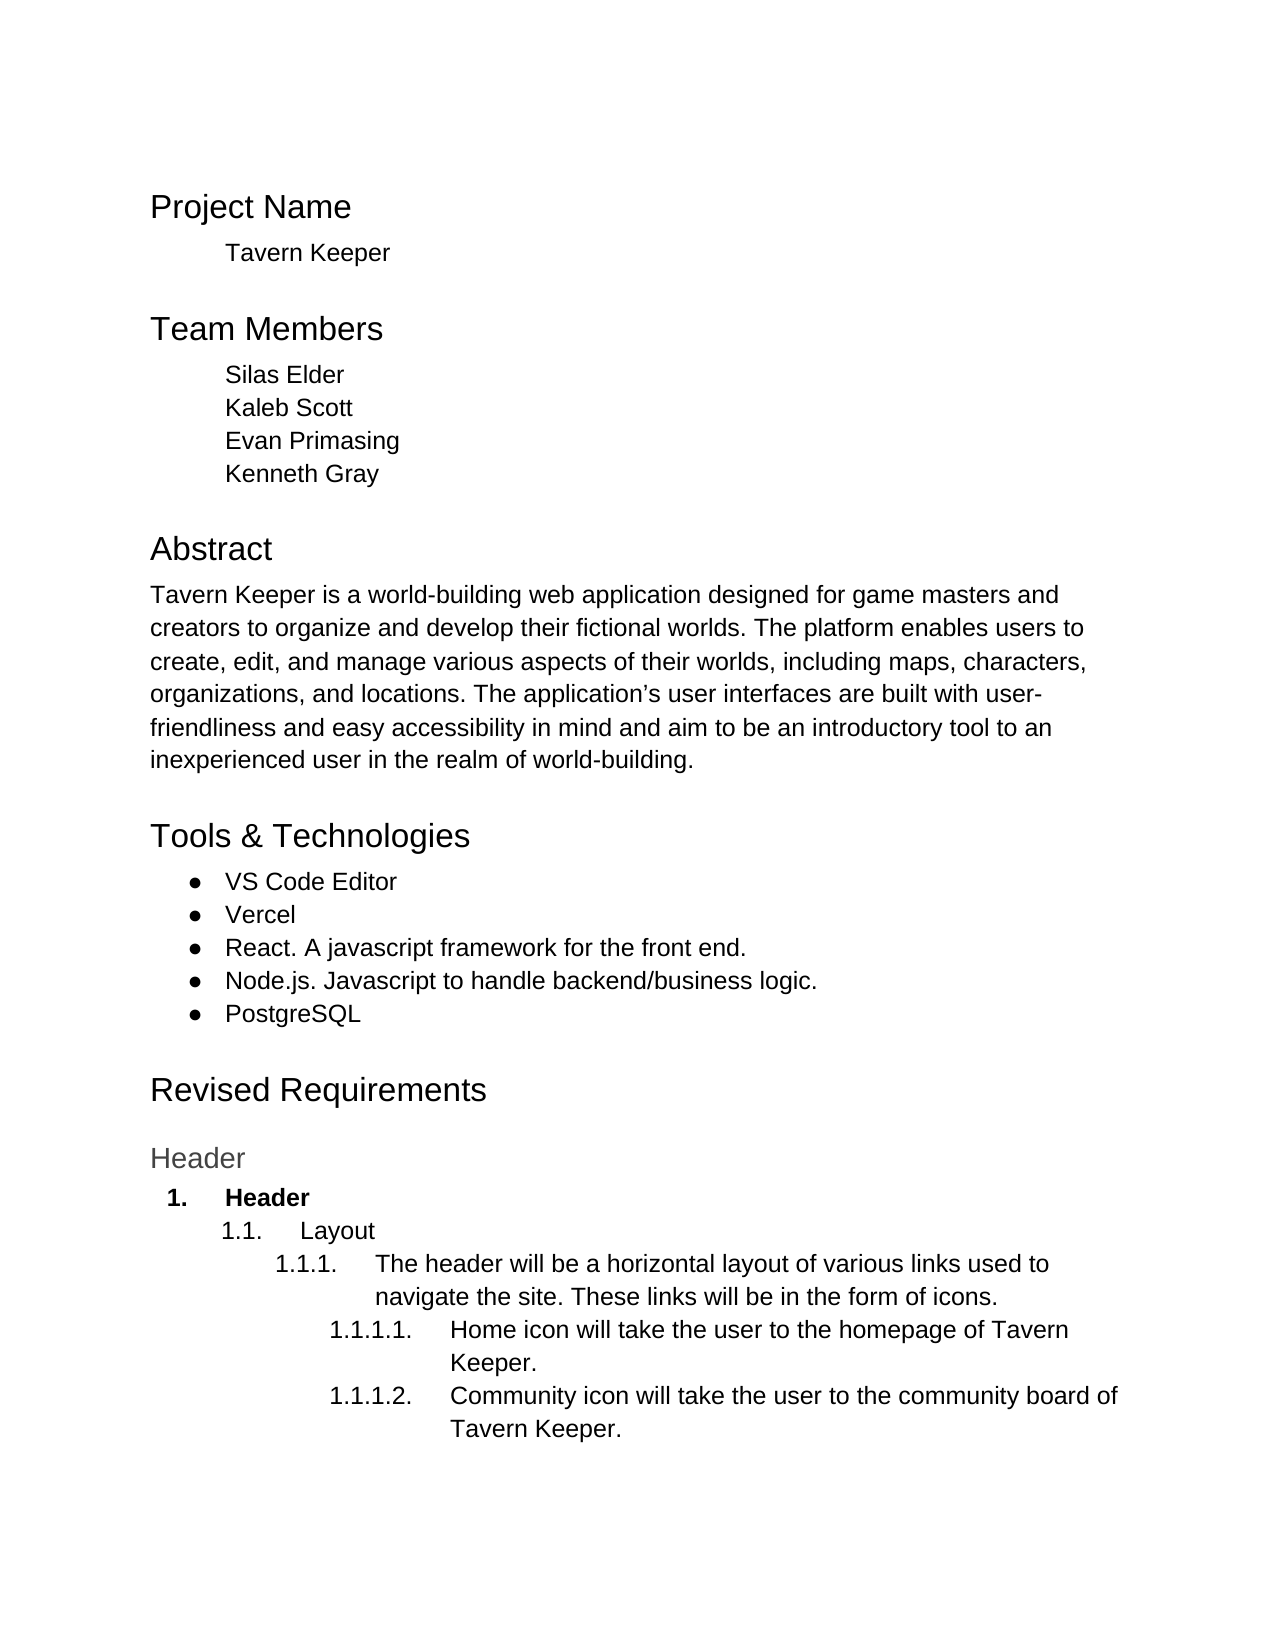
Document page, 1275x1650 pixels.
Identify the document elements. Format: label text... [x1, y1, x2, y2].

list Vercel [187, 900, 1125, 929]
list React. A javascript framework for the front end. [187, 933, 1125, 962]
text Kenneth Gray [150, 459, 1125, 488]
text Evan Primasing [150, 426, 1125, 455]
list PostgreSQL [187, 999, 1125, 1028]
subtitle Project Name [150, 187, 1125, 226]
subtitle Abstract [150, 529, 1125, 568]
list Node.js. Javascript to handle backend/business logic. [187, 966, 1125, 995]
text Kaleb Scott [150, 393, 1125, 422]
subtitle Header [150, 1141, 1125, 1175]
list Home icon will take the user to the homepage of Tavern Keeper. [412, 1315, 1125, 1377]
text Tavern Keeper [150, 238, 1125, 267]
subtitle Revised Requirements [150, 1069, 1125, 1108]
list VS Code Editor [187, 867, 1125, 896]
list The header will be a horizontal layout of various links used to navigate the site. These links will be in the form of icons. [337, 1249, 1125, 1311]
list Community icon will take the user to the community board of Tavern Keeper. [412, 1381, 1125, 1443]
subtitle Team Members [150, 309, 1125, 347]
text Tavern Keeper is a world-building web application designed for game masters and creators to organize and develop their fictional worlds. The platform enables users to create, edit, and manage various aspects of their worlds, including maps, characters, organizations, and locations. The application’s user interfaces are built with user-friendliness and easy accessibility in mind and aim to be an introductory tool to an inexperienced user in the realm of world-building. [150, 580, 1125, 774]
list Header [187, 1183, 1125, 1212]
list Layout [262, 1216, 1125, 1245]
text Silas Elder [150, 360, 1125, 389]
subtitle Tools & Technologies [150, 816, 1125, 854]
